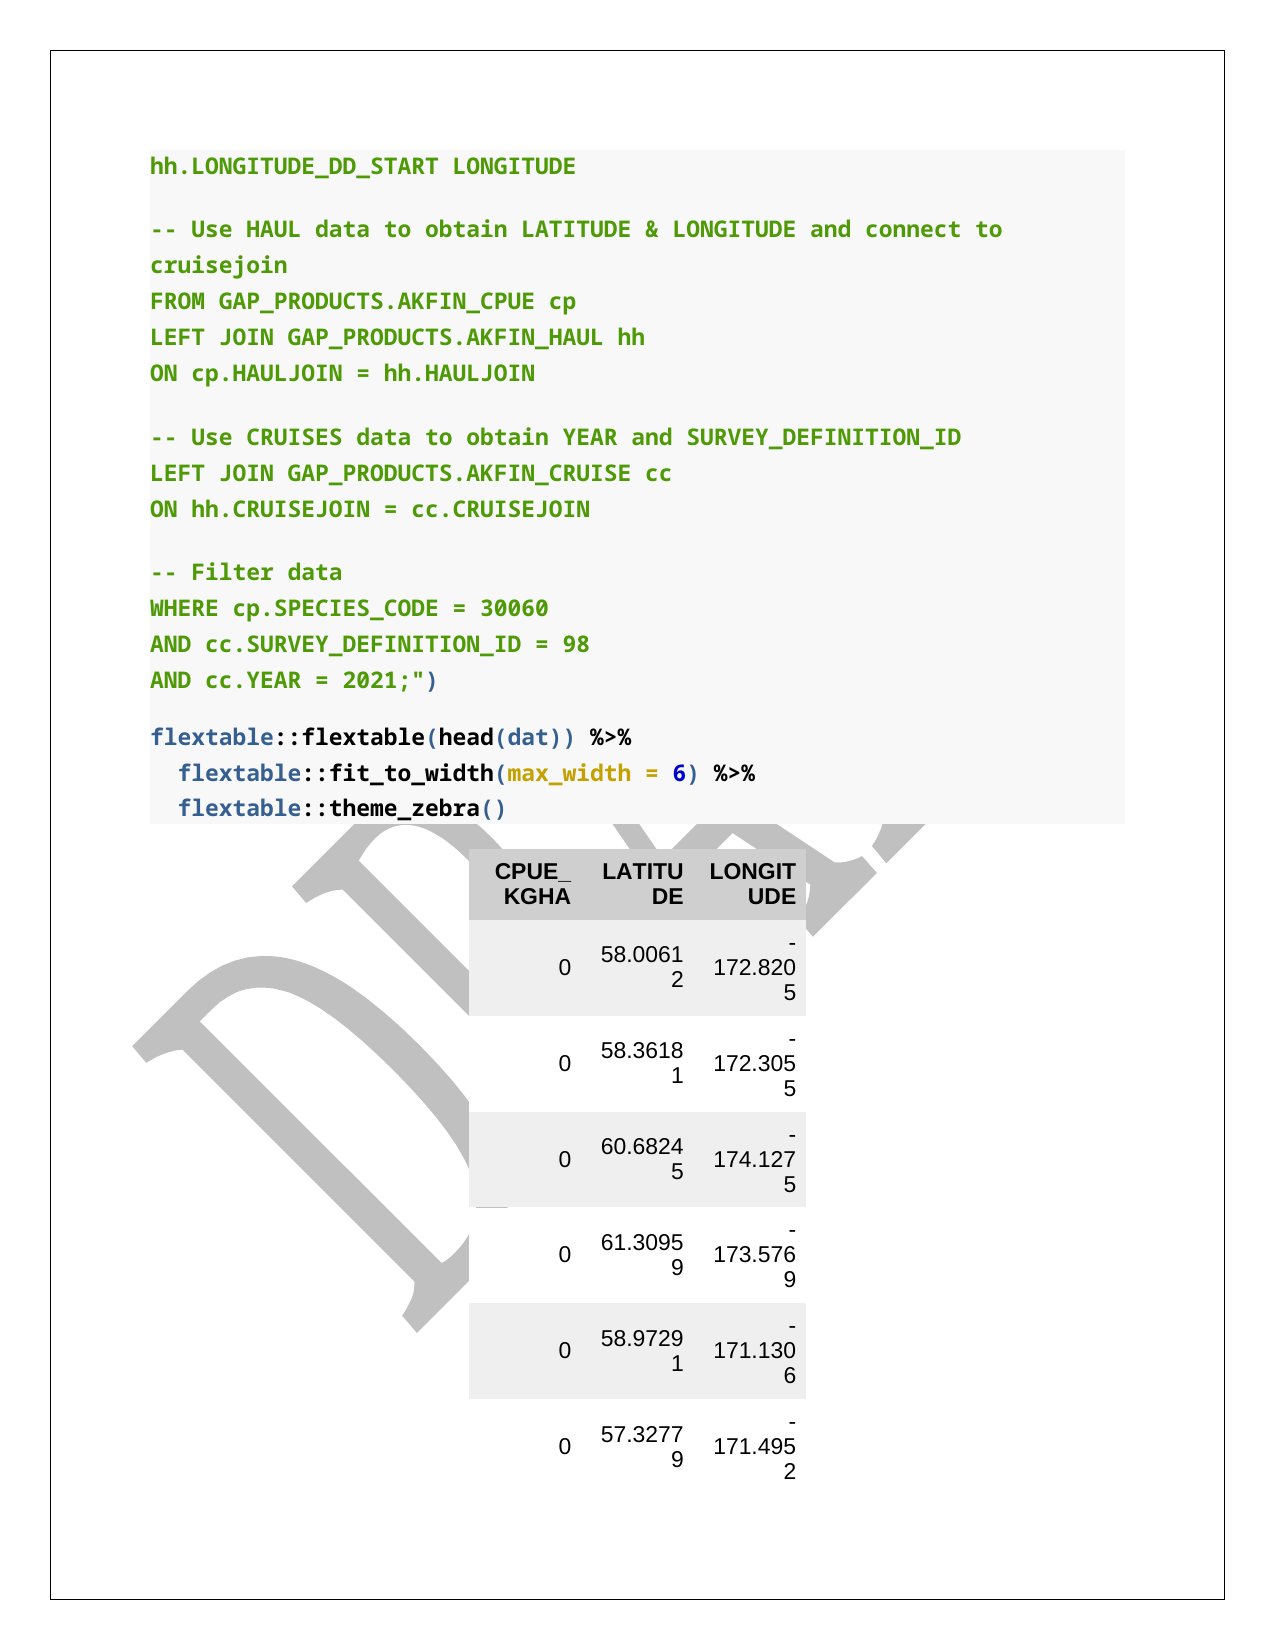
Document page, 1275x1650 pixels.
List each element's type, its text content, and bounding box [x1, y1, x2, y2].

table_header LONGITUDE [694, 849, 806, 920]
table_cell -173.5769 [694, 1208, 806, 1303]
table_cell 0 [469, 920, 581, 1016]
table_cell 0 [469, 1112, 581, 1207]
table_cell -174.1275 [694, 1112, 806, 1207]
table_header CPUE_KGHA [469, 849, 581, 920]
table_cell -171.4952 [694, 1399, 806, 1495]
table_cell 0 [469, 1208, 581, 1303]
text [150, 150, 1125, 695]
table_cell -172.8205 [694, 920, 806, 1016]
table_cell 60.68245 [581, 1112, 694, 1207]
table_cell 0 [469, 1303, 581, 1399]
table_cell 57.32779 [581, 1399, 694, 1495]
table_cell 0 [469, 1016, 581, 1112]
table_header LATITUDE [581, 849, 694, 920]
table_cell -172.3055 [694, 1016, 806, 1112]
text flextable::flextable(head(dat)) %>% flextable::fit_to_width(max_width = 6) %>% flextable::theme_zebra() [150, 721, 1125, 824]
table_cell 58.36181 [581, 1016, 694, 1112]
table_cell 58.00612 [581, 920, 694, 1016]
table_cell 61.30959 [581, 1208, 694, 1303]
table_cell -171.1306 [694, 1303, 806, 1399]
table_cell 58.97291 [581, 1303, 694, 1399]
table_cell 0 [469, 1399, 581, 1495]
